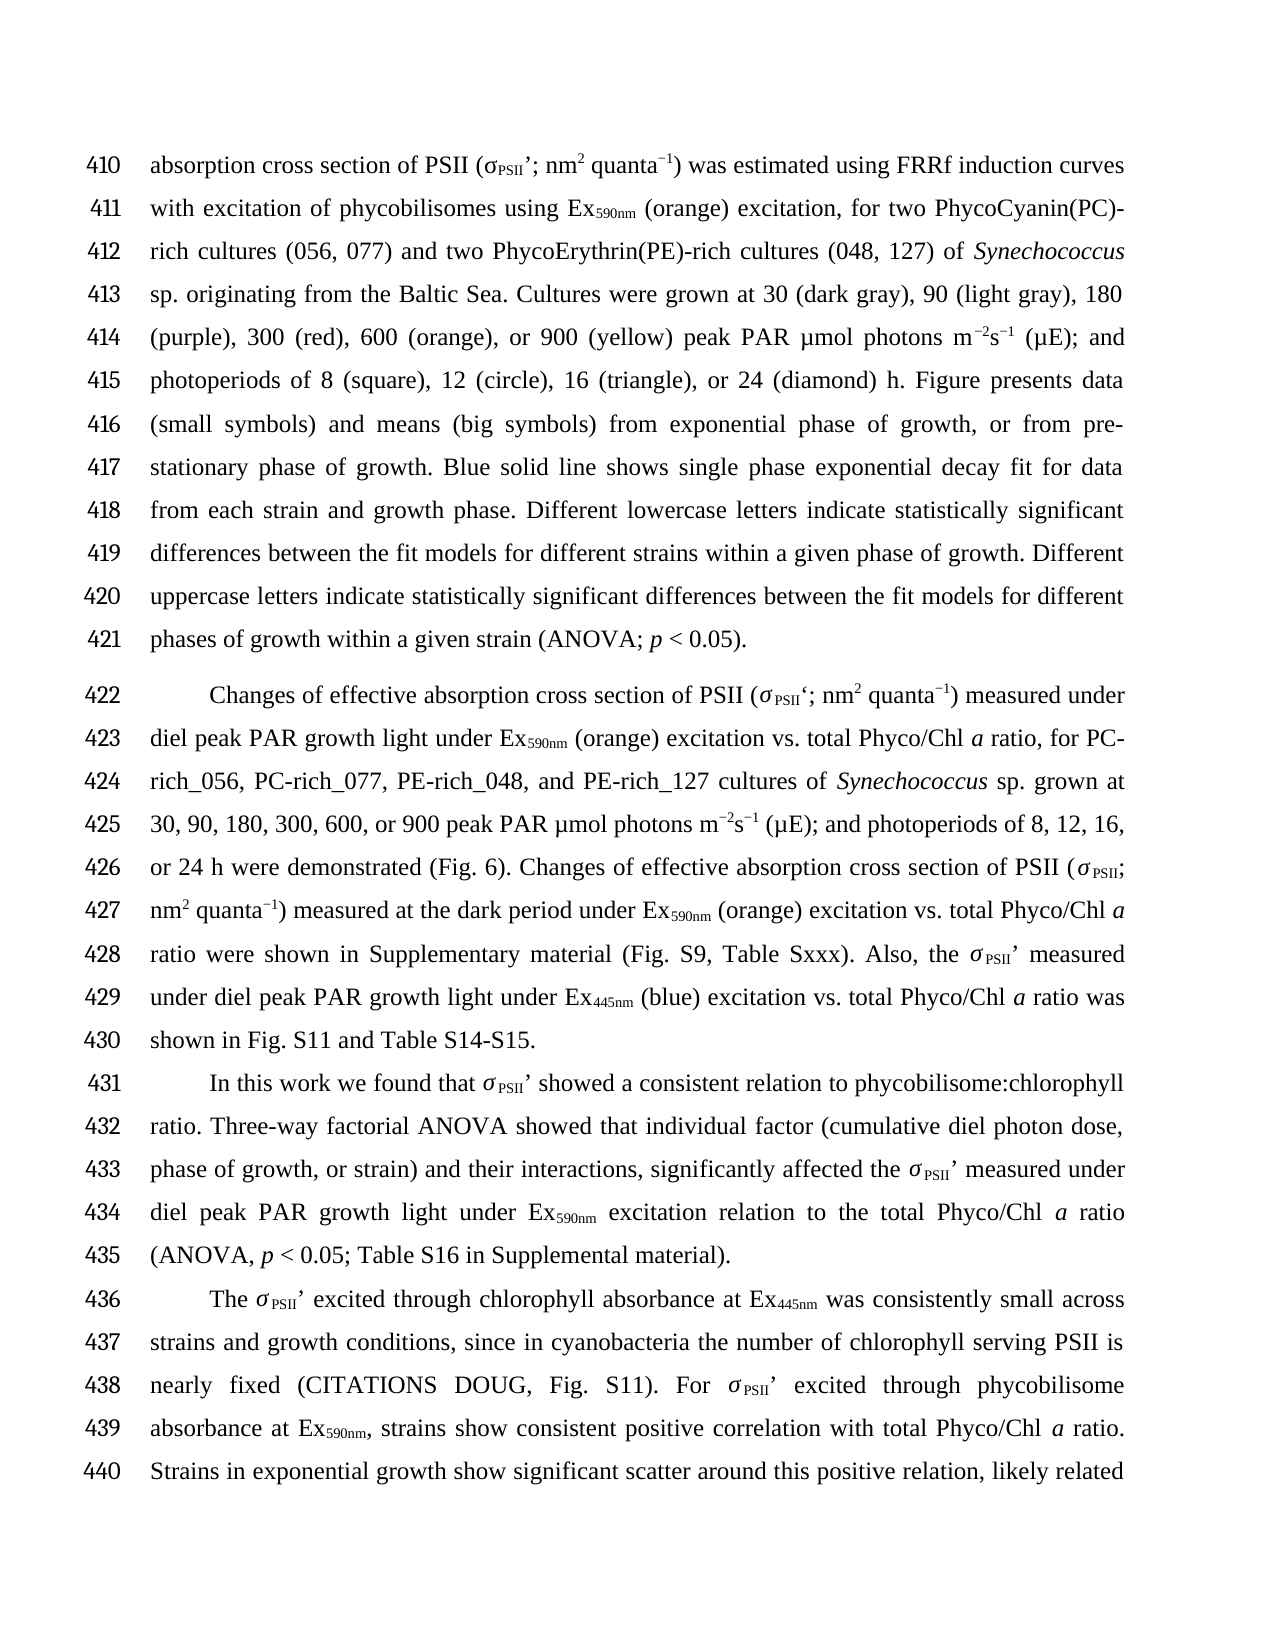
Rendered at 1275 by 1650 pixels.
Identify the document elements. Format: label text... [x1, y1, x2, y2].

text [150, 1284, 1125, 1485]
text Changes of effective absorption cross section of PSII (PSII‘; nm2 quanta−1) measured under diel peak PAR growth light under Ex590nm (orange) excitation vs. total Phyco/Chl a ratio, for PC-rich_056, PC-rich_077, PE-rich_048, and PE-rich_127 cultures of Synechococcus sp. grown at 30, 90, 180, 300, 600, or 900 peak PAR µmol photons m−2s−1 (µE); and photoperiods of 8, 12, 16, or 24 h were demonstrated (Fig. 6). Changes of effective absorption cross section of PSII (PSII; nm2 quanta−1) measured at the dark period under Ex590nm (orange) excitation vs. total Phyco/Chl a ratio were shown in Supplementary material (Fig. S9, Table Sxxx). Also, the PSII’ measured under diel peak PAR growth light under Ex445nm (blue) excitation vs. total Phyco/Chl a ratio was shown in Fig. S11 and Table S14-S15. [150, 680, 1125, 1054]
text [150, 150, 1125, 653]
text In this work we found that PSII’ showed a consistent relation to phycobilisome:chlorophyll ratio. Three-way factorial ANOVA showed that individual factor (cumulative diel photon dose, phase of growth, or strain) and their interactions, significantly affected the PSII’ measured under diel peak PAR growth light under Ex590nm excitation relation to the total Phyco/Chl a ratio (ANOVA, p < 0.05; Table S16 in Supplemental material). [150, 1068, 1125, 1269]
